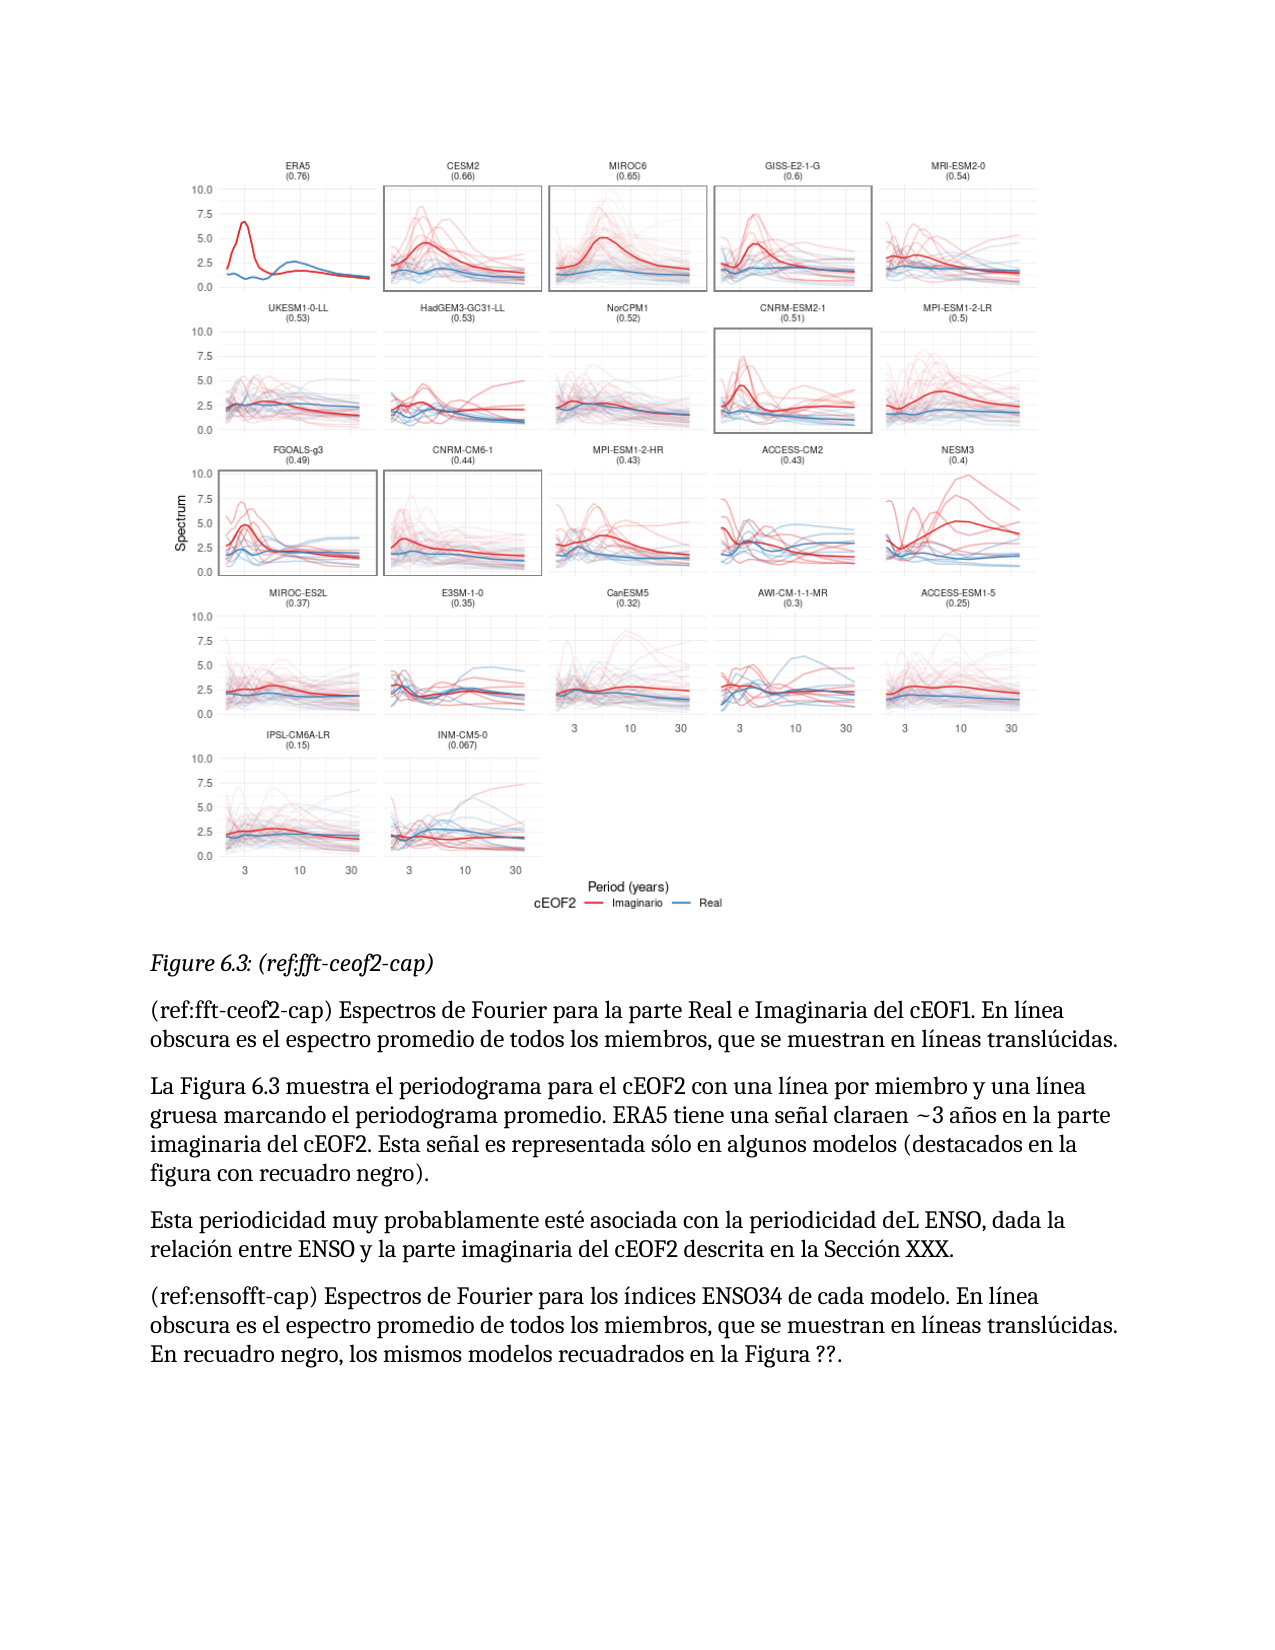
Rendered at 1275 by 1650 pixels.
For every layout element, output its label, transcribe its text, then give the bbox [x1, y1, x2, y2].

text La Figura 6.3 muestra el periodograma para el cEOF2 con una línea por miembro y una línea gruesa marcando el periodograma promedio. ERA5 tiene una señal claraen ~3 años en la parte imaginaria del cEOF2. Esta señal es representada sólo en algunos modelos (destacados en la figura con recuadro negro). [150, 1072, 1125, 1187]
text (ref:fft-ceof2-cap) Espectros de Fourier para la parte Real e Imaginaria del cEOF1. En línea obscura es el espectro promedio de todos los miembros, que se muestran en líneas translúcidas. [150, 996, 1125, 1053]
text Figure 6.3: (ref:fft-ceof2-cap) [150, 948, 1125, 977]
text Esta periodicidad muy probablamente esté asociada con la periodicidad deL ENSO, dada la relación entre ENSO y la parte imaginaria del cEOF2 descrita en la Sección XXX. [150, 1206, 1125, 1263]
picture [168, 150, 1044, 928]
text (ref:ensofft-cap) Espectros de Fourier para los índices ENSO34 de cada modelo. En línea obscura es el espectro promedio de todos los miembros, que se muestran en líneas translúcidas. En recuadro negro, los mismos modelos recuadrados en la Figura ??. [150, 1282, 1125, 1368]
